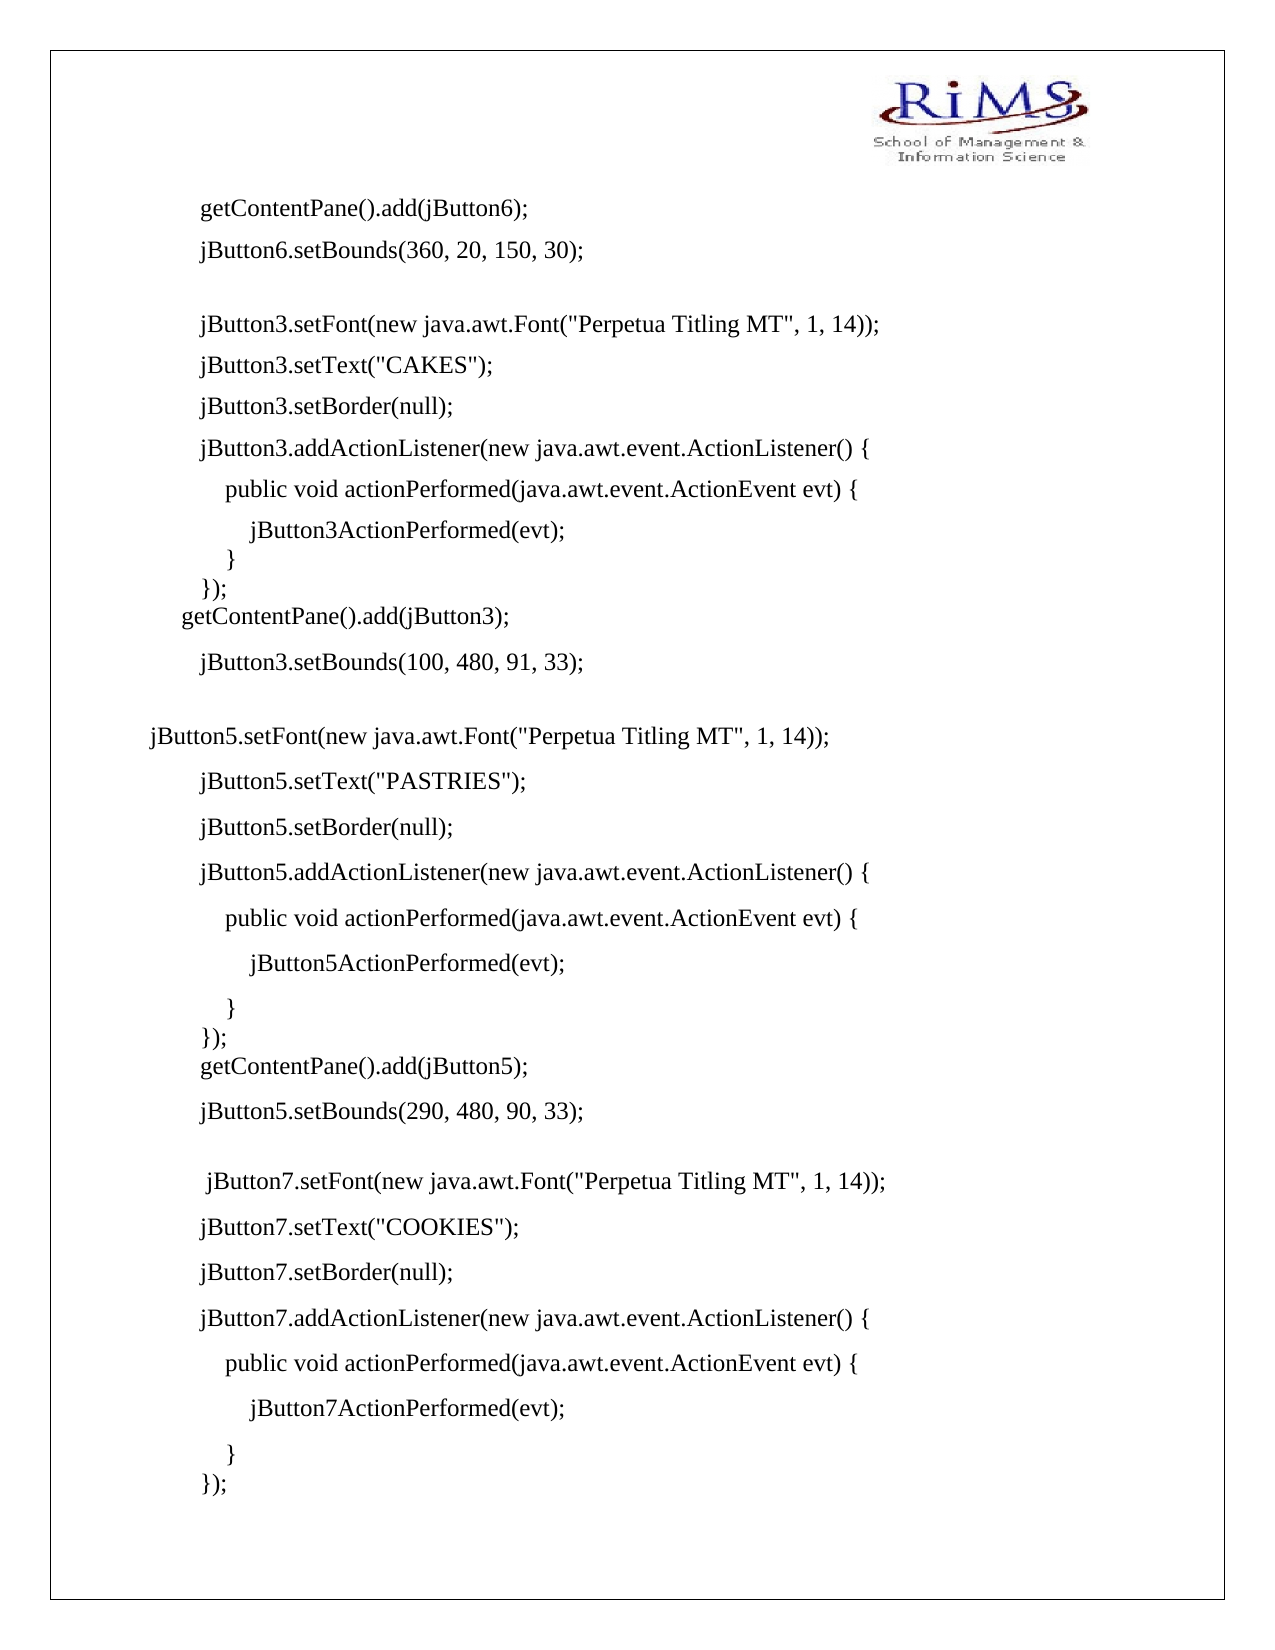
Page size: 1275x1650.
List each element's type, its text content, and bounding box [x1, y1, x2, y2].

picture [871, 75, 1091, 166]
text jButton7.setBorder(null); [150, 1257, 1125, 1286]
text jButton5ActionPerformed(evt); [150, 948, 1125, 977]
text getContentPane().add(jButton6); [150, 193, 1125, 222]
text getContentPane().add(jButton5); [150, 1051, 1125, 1080]
text jButton3ActionPerformed(evt); [150, 515, 1125, 544]
text jButton5.setFont(new java.awt.Font("Perpetua Titling MT", 1, 14)); [150, 721, 1125, 750]
text jButton7.setText("COOKIES"); [150, 1212, 1125, 1241]
text jButton3.setText("CAKES"); [150, 350, 1125, 379]
text }); [150, 1022, 1125, 1051]
text jButton3.setFont(new java.awt.Font("Perpetua Titling MT", 1, 14)); [150, 309, 1125, 338]
text }); [150, 573, 1125, 601]
text jButton5.setText("PASTRIES"); [150, 766, 1125, 795]
text jButton5.addActionListener(new java.awt.event.ActionListener() { [150, 857, 1125, 886]
text public void actionPerformed(java.awt.event.ActionEvent evt) { [150, 1348, 1125, 1377]
text getContentPane().add(jButton3); [150, 601, 1125, 630]
text } [150, 993, 1125, 1022]
text public void actionPerformed(java.awt.event.ActionEvent evt) { [150, 903, 1125, 931]
text jButton7ActionPerformed(evt); [150, 1393, 1125, 1422]
text jButton6.setBounds(360, 20, 150, 30); [150, 235, 1125, 263]
text jButton3.setBounds(100, 480, 91, 33); [150, 647, 1125, 676]
text jButton7.addActionListener(new java.awt.event.ActionListener() { [150, 1303, 1125, 1331]
text jButton5.setBounds(290, 480, 90, 33); [150, 1096, 1125, 1125]
text public void actionPerformed(java.awt.event.ActionEvent evt) { [150, 474, 1125, 503]
text jButton5.setBorder(null); [150, 812, 1125, 841]
text jButton7.setFont(new java.awt.Font("Perpetua Titling MT", 1, 14)); [150, 1166, 1125, 1195]
text jButton3.addActionListener(new java.awt.event.ActionListener() { [150, 433, 1125, 461]
text }); [150, 1468, 1125, 1496]
text jButton3.setBorder(null); [150, 391, 1125, 420]
text } [150, 544, 1125, 573]
text } [150, 1439, 1125, 1468]
